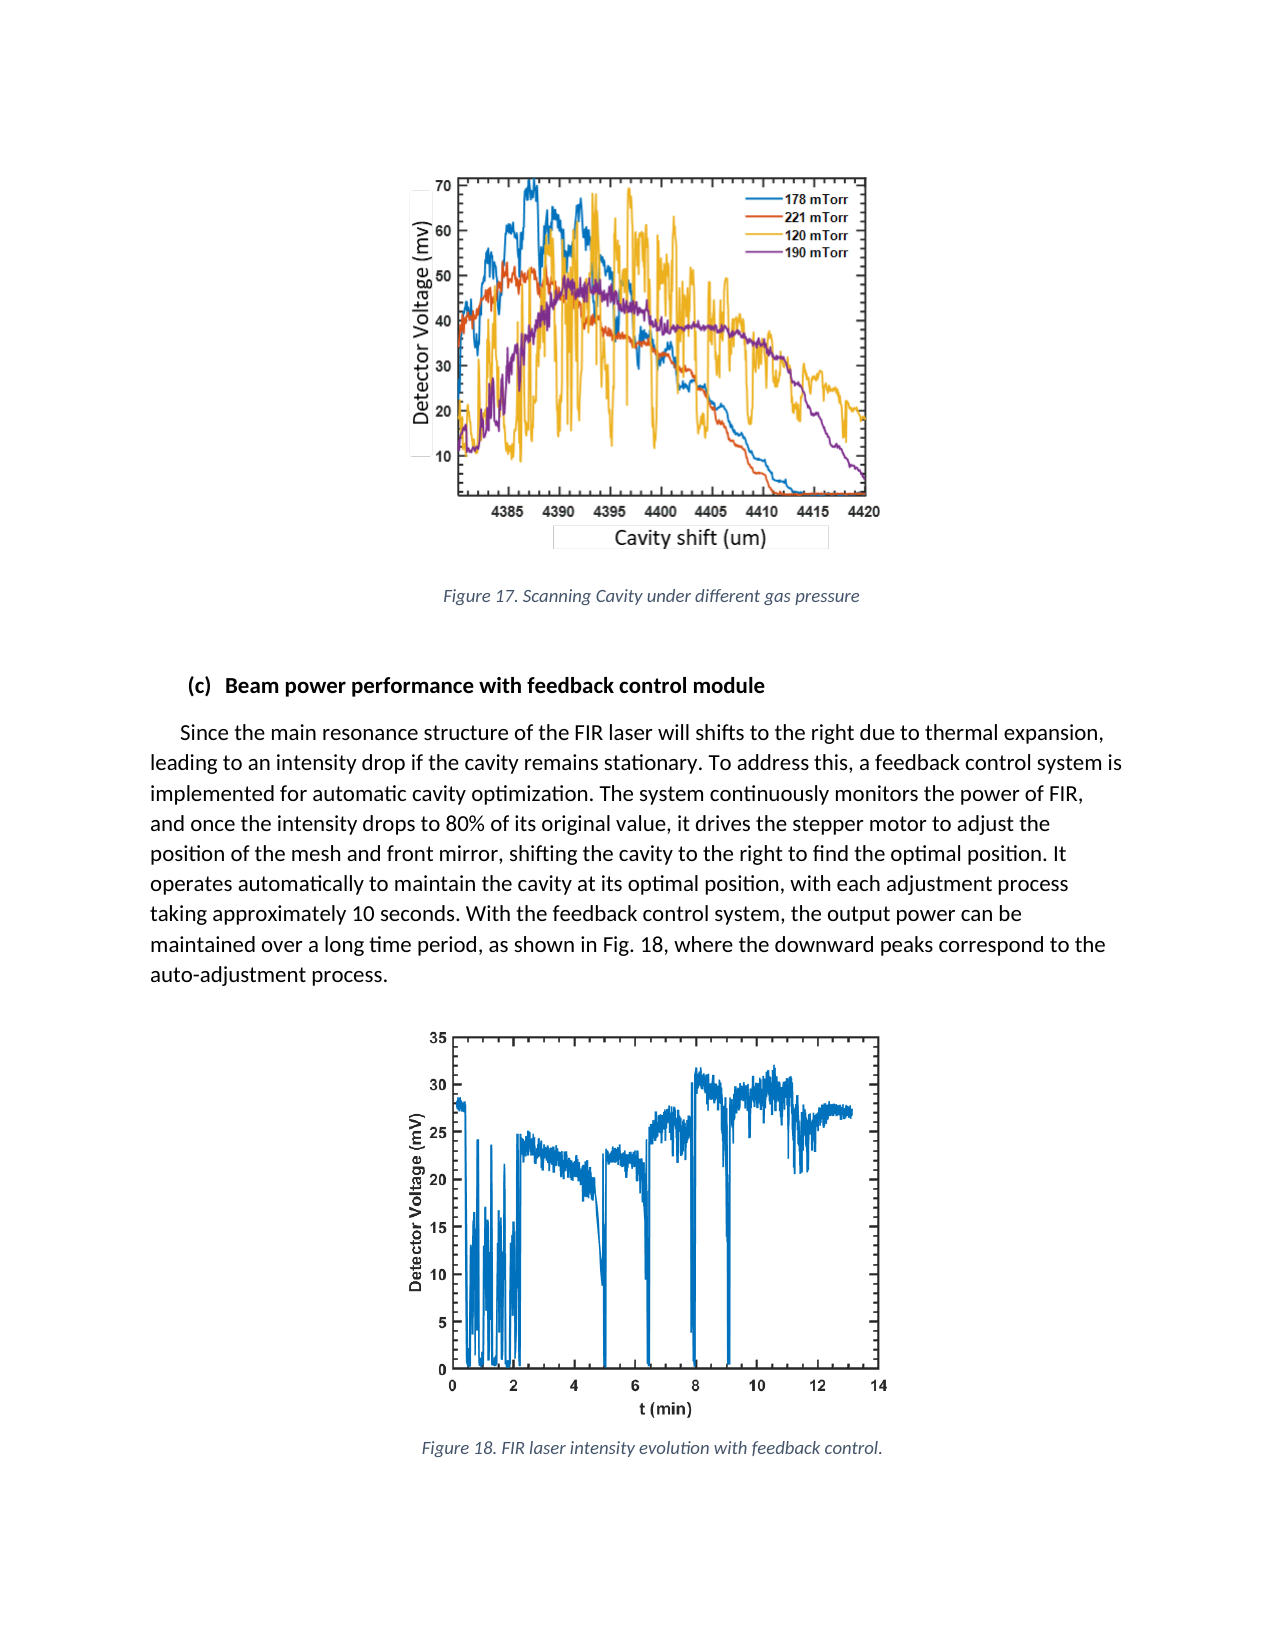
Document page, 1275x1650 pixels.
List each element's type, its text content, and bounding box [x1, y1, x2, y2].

picture [381, 1006, 929, 1418]
text Since the main resonance structure of the FIR laser will shifts to the right due to thermal expansion, leading to an intensity drop if the cavity remains stationary. To address this, a feedback control system is implemented for automatic cavity optimization. The system continuously monitors the power of FIR, and once the intensity drops to 80% of its original value, it drives the stepper motor to adjust the position of the mesh and front mirror, shifting the cavity to the right to find the optimal position. It operates automatically to maintain the cavity at its optimal position, with each adjustment process taking approximately 10 seconds. With the feedback control system, the output power can be maintained over a long time period, as shown in Fig. 18, where the downward peaks correspond to the auto-adjustment process. [150, 718, 1125, 988]
text Figure 18. FIR laser intensity evolution with feedback control. [150, 1437, 1125, 1459]
text Figure 17. Scanning Cavity under different gas pressure [150, 584, 1125, 607]
picture [390, 150, 915, 565]
list Beam power performance with feedback control module [187, 671, 1125, 699]
